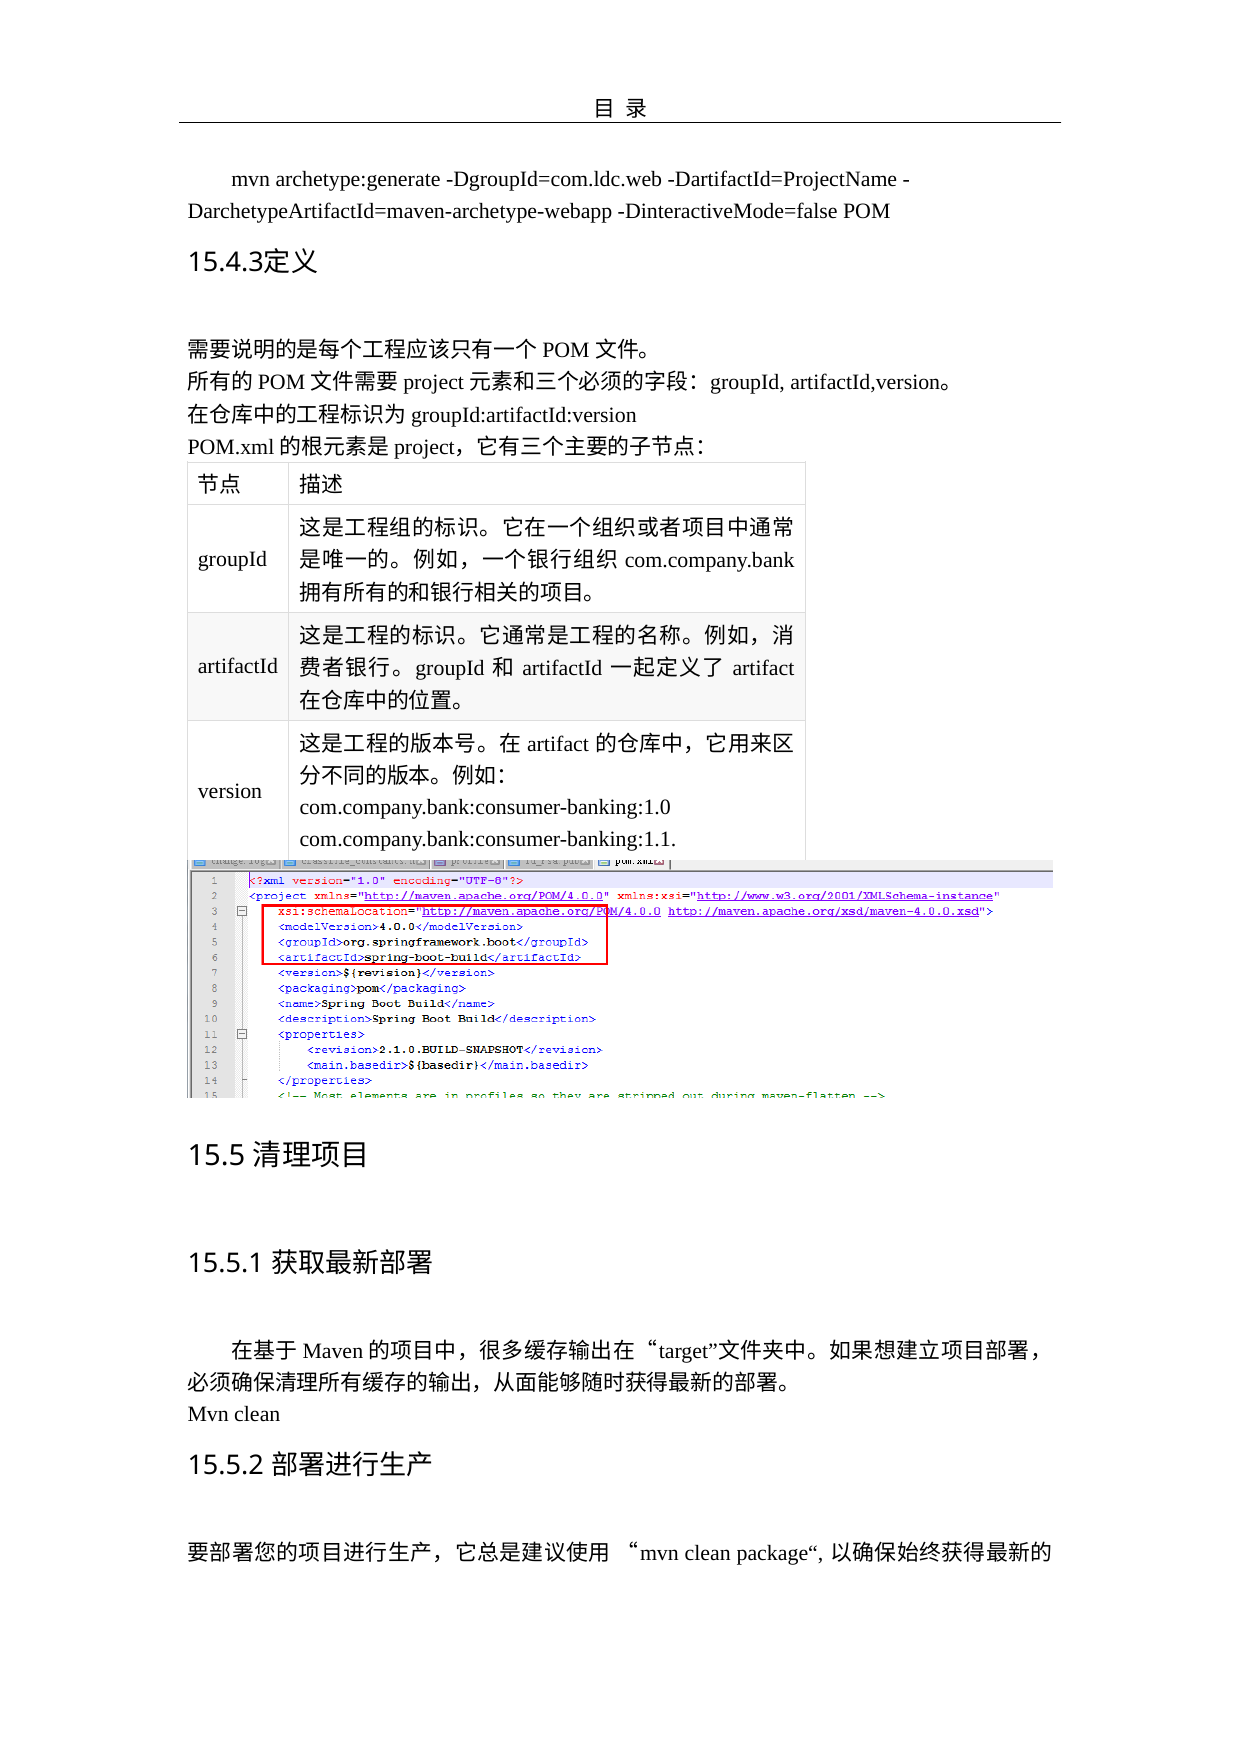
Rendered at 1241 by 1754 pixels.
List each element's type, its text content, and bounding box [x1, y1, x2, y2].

subtitle 定义 [187, 227, 1053, 292]
subtitle 清理项目 [187, 1121, 1053, 1186]
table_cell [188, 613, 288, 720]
text mvn archetype:generate -DgroupId=com.ldc.web -DartifactId=ProjectName -DarchetypeArtifactId=maven-archetype-webapp -DinteractiveMode=false POM [187, 162, 1053, 227]
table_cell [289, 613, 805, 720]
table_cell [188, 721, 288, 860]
text 在基于Maven的项目中，很多缓存输出在“target”文件夹中。如果想建立项目部署，必须确保清理所有缓存的输出，从面能够随时获得最新的部署。 [187, 1332, 1053, 1397]
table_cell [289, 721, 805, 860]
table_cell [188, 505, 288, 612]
text 需要说明的是每个工程应该只有一个 POM 文件。 [187, 331, 1053, 364]
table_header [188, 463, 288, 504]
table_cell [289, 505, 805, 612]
subtitle 获取最新部署 [187, 1228, 1053, 1293]
subtitle 部署进行生产 [187, 1430, 1053, 1495]
text 在仓库中的工程标识为 groupId:artifactId:version [187, 396, 1053, 429]
text 所有的 POM 文件需要 project 元素和三个必须的字段：groupId, artifactId,version。 [187, 364, 1053, 396]
text Mvn clean [187, 1397, 1053, 1430]
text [187, 1534, 1053, 1567]
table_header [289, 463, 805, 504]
text POM.xml 的根元素是 project，它有三个主要的子节点： [187, 429, 1053, 461]
picture [187, 860, 1053, 1098]
